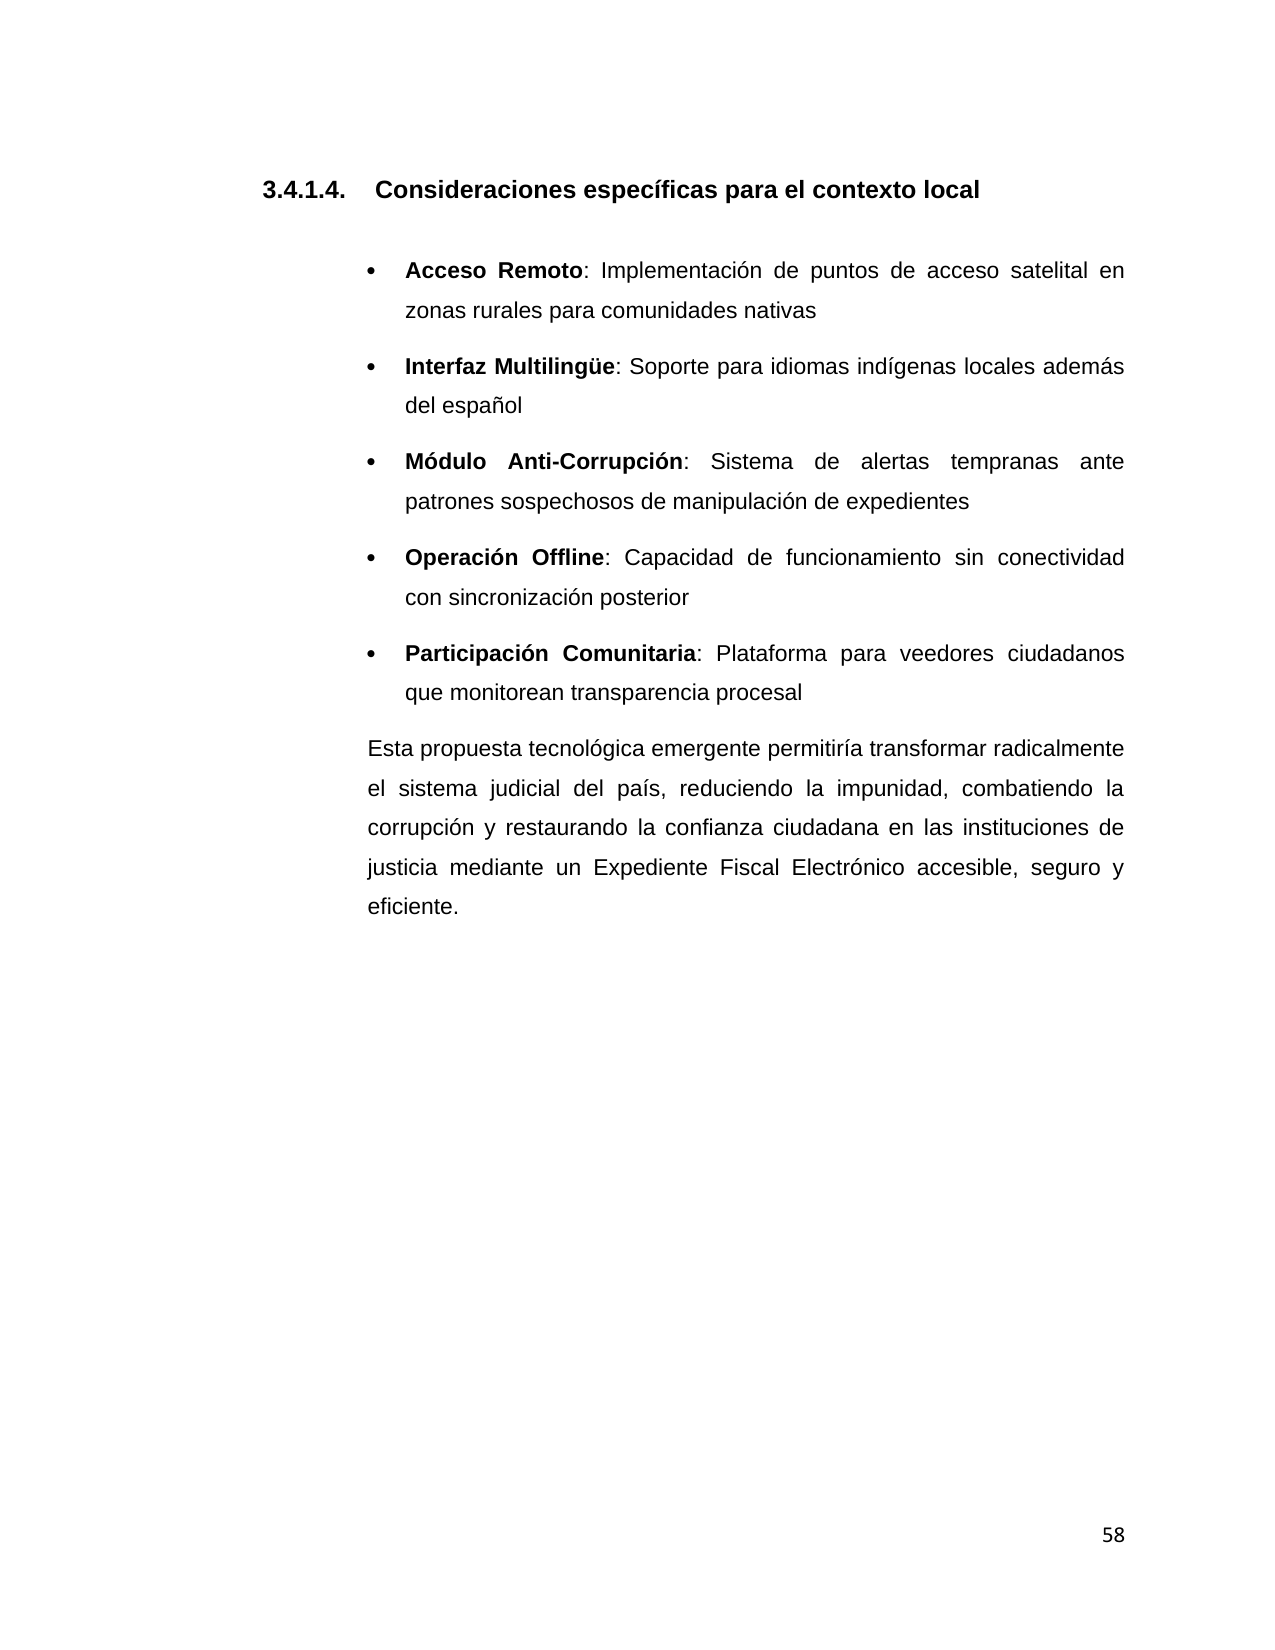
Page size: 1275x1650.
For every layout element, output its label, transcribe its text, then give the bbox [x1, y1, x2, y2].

list Participación Comunitaria: Plataforma para veedores ciudadanos que monitorean transparencia procesal [367, 639, 1125, 705]
text Esta propuesta tecnológica emergente permitiría transformar radicalmente el sistema judicial del país, reduciendo la impunidad, combatiendo la corrupción y restaurando la confianza ciudadana en las instituciones de justicia mediante un Expediente Fiscal Electrónico accesible, seguro y eficiente. [367, 735, 1125, 919]
list Módulo Anti-Corrupción: Sistema de alertas tempranas ante patrones sospechosos de manipulación de expedientes [367, 448, 1125, 514]
list Acceso Remoto: Implementación de puntos de acceso satelital en zonas rurales para comunidades nativas [367, 257, 1125, 323]
list Interfaz Multilingüe: Soporte para idiomas indígenas locales además del español [367, 353, 1125, 418]
subtitle Consideraciones específicas para el contexto local [262, 175, 1125, 204]
list Operación Offline: Capacidad de funcionamiento sin conectividad con sincronización posterior [367, 544, 1125, 610]
